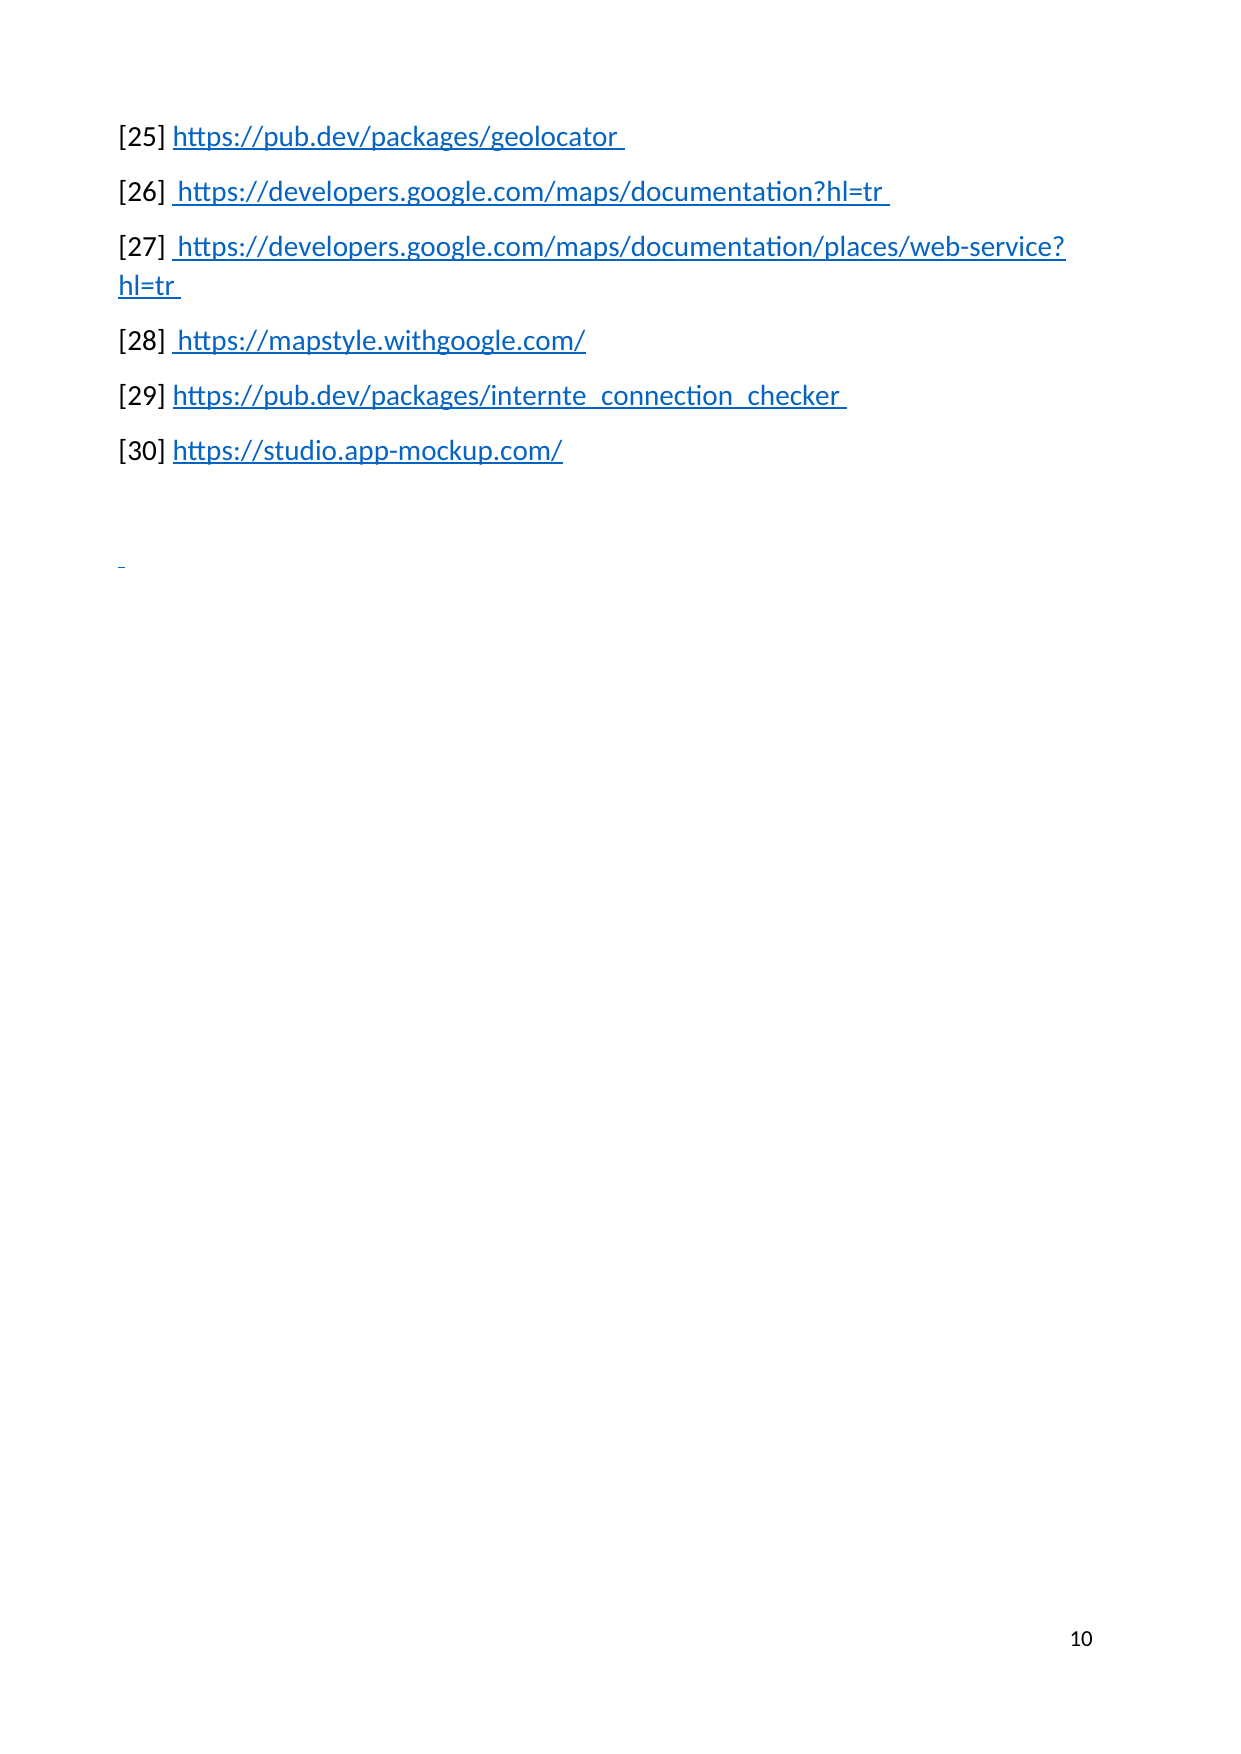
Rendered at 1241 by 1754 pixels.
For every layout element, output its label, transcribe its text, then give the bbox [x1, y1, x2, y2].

text [28] https://mapstyle.withgoogle.com/ [118, 322, 1092, 357]
text [25] https://pub.dev/packages/geolocator [118, 118, 1092, 154]
text [26] https://developers.google.com/maps/documentation?hl=tr [118, 173, 1092, 209]
text [29] https://pub.dev/packages/internte_connection_checker [118, 377, 1092, 413]
text [27] https://developers.google.com/maps/documentation/places/web-service?hl=tr [118, 228, 1092, 302]
text [30] https://studio.app-mockup.com/ [118, 432, 1092, 468]
